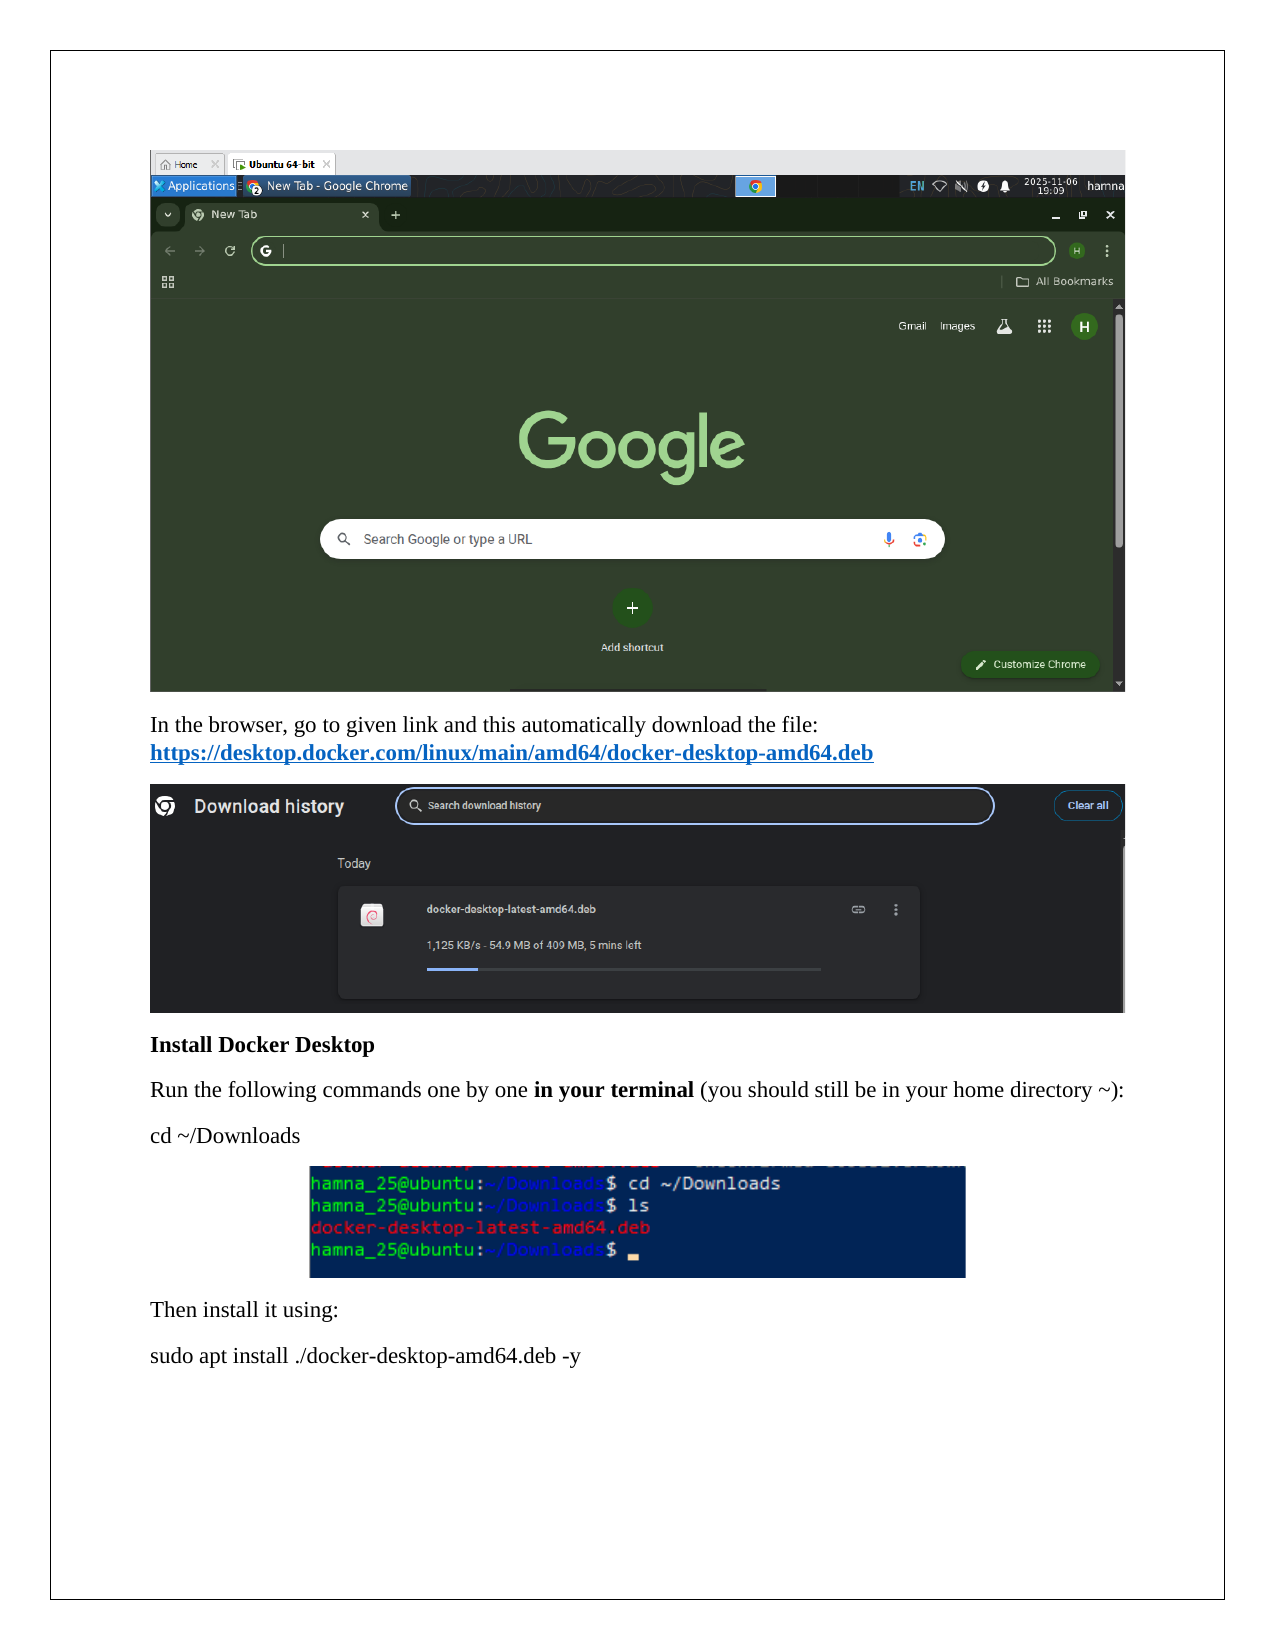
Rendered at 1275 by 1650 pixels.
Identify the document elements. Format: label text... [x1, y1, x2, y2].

text sudo apt install ./docker-desktop-amd64.deb -y [150, 1342, 1125, 1368]
text cd ~/Downloads [150, 1122, 1125, 1148]
text Then install it using: [150, 1297, 1125, 1323]
picture [150, 784, 1125, 1013]
picture [309, 1166, 966, 1278]
text Install Docker Desktop [150, 1031, 1125, 1058]
text In the browser, go to given link and this automatically download the file: https://desktop.docker.com/linux/main/amd64/docker-desktop-amd64.deb [150, 711, 1125, 766]
picture [150, 150, 1125, 692]
text Run the following commands one by one in your terminal (you should still be in your home directory ~): [150, 1077, 1125, 1103]
